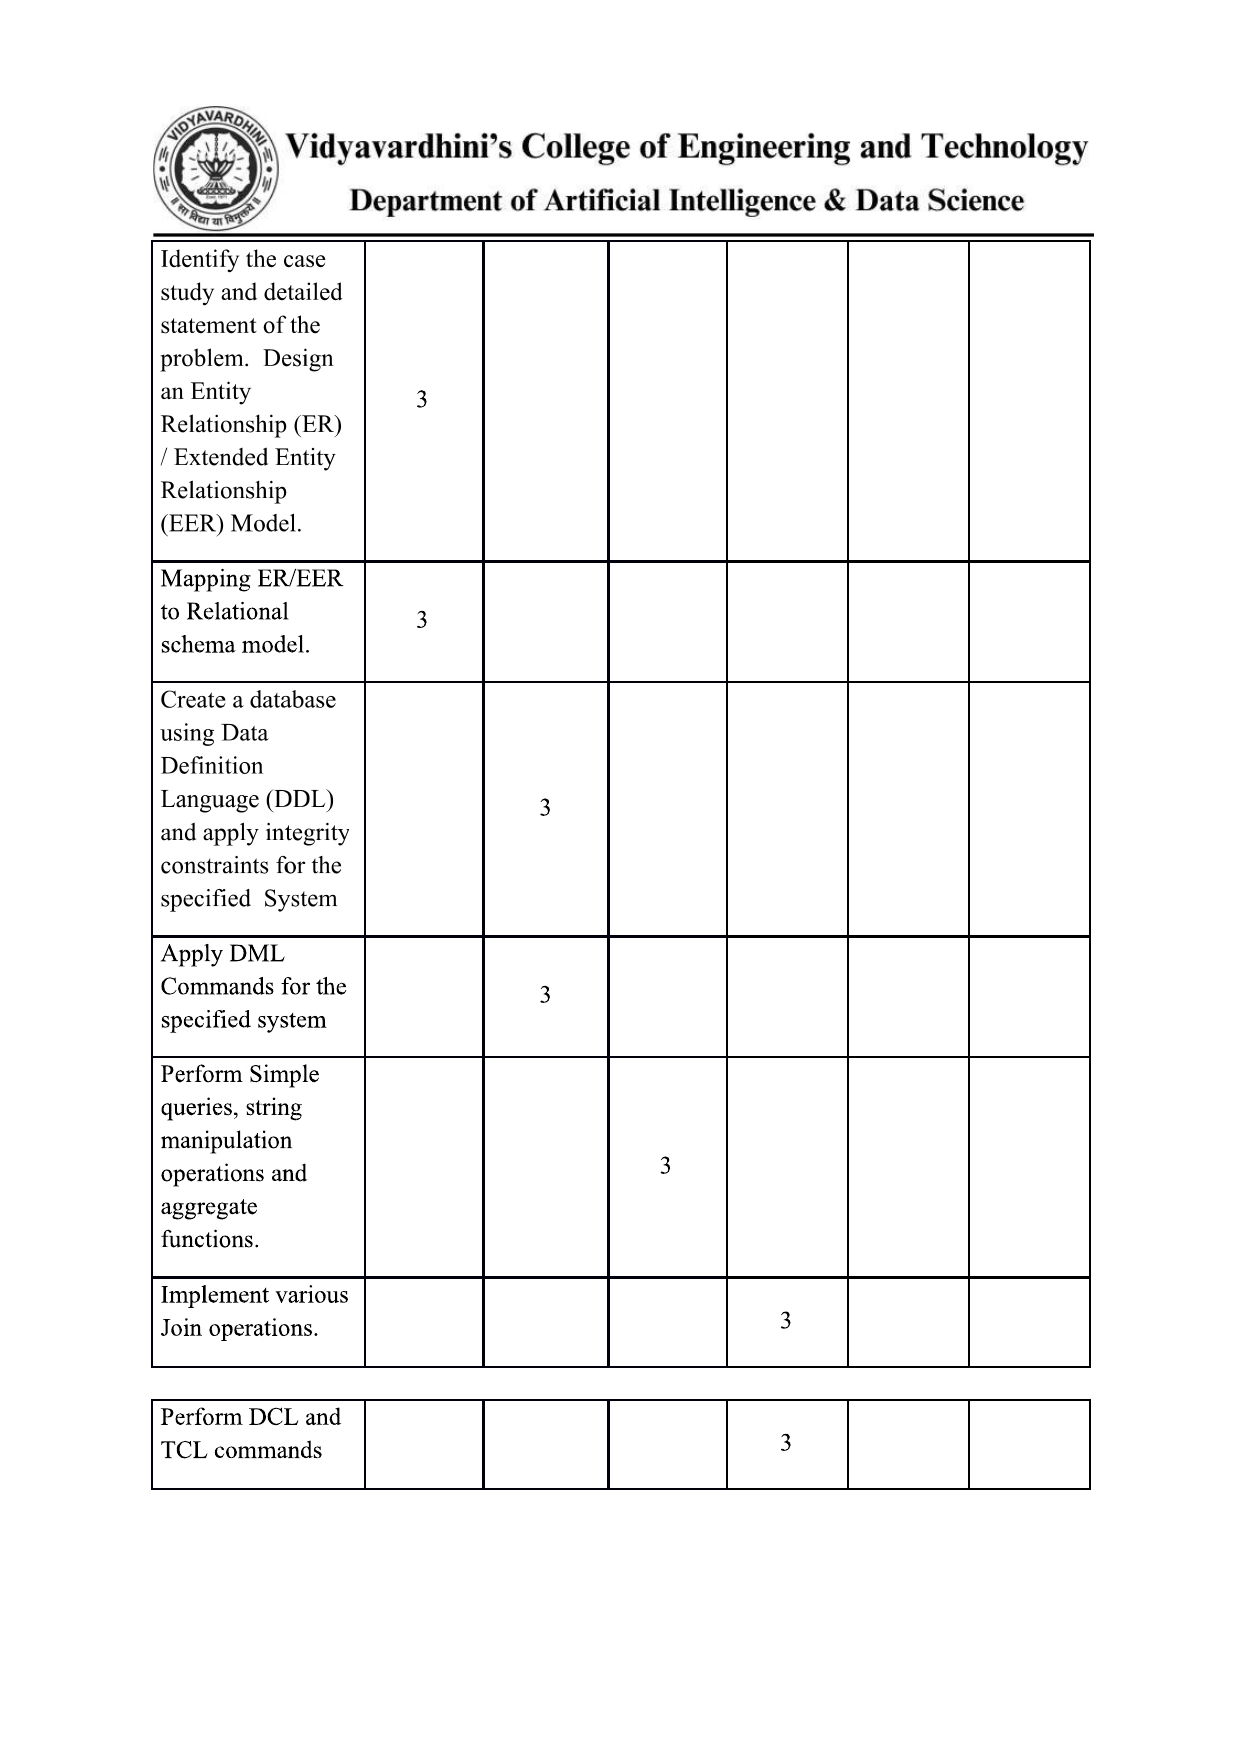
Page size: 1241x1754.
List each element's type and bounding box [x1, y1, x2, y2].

table_cell [610, 938, 726, 1056]
table_cell [153, 1058, 364, 1276]
table_cell [366, 563, 482, 681]
table_cell [849, 683, 968, 935]
table_cell [728, 938, 847, 1056]
table_cell [366, 1279, 482, 1366]
table_cell [153, 242, 364, 560]
table_cell [153, 938, 364, 1056]
table_cell [366, 242, 482, 560]
table_cell [610, 683, 726, 935]
table_cell [366, 1058, 482, 1276]
table_cell [728, 1058, 847, 1276]
table_cell [970, 1279, 1089, 1366]
table_cell [970, 563, 1089, 681]
table_cell [485, 938, 607, 1056]
table_cell [485, 1058, 607, 1276]
table_cell [610, 1058, 726, 1276]
table_cell [485, 242, 607, 560]
table_cell [610, 563, 726, 681]
table_header [153, 1401, 364, 1488]
table_cell [728, 563, 847, 681]
table_cell [728, 1279, 847, 1366]
table_cell [849, 242, 968, 560]
table_header [970, 1401, 1089, 1488]
table_cell [849, 1058, 968, 1276]
table_cell [970, 938, 1089, 1056]
table_cell [485, 683, 607, 935]
table_cell [485, 1279, 607, 1366]
table_header [610, 1401, 726, 1488]
picture [159, 690, 350, 912]
table_cell [485, 563, 607, 681]
table_cell [610, 242, 726, 560]
table_cell [849, 938, 968, 1056]
table_cell [728, 242, 847, 560]
table_cell [849, 563, 968, 681]
table_cell [153, 683, 364, 935]
table_header [849, 1401, 968, 1488]
table_cell [728, 683, 847, 935]
table_header [485, 1401, 607, 1488]
picture [153, 106, 1094, 240]
picture [159, 248, 343, 537]
table_cell [970, 683, 1089, 935]
table_cell [366, 683, 482, 935]
table_cell [970, 1058, 1089, 1276]
table_cell [849, 1279, 968, 1366]
table_cell [610, 1279, 726, 1366]
table_header [366, 1401, 482, 1488]
table_cell [153, 563, 364, 681]
table_cell [970, 242, 1089, 560]
table_cell [366, 938, 482, 1056]
table_header [728, 1401, 847, 1488]
table_cell [153, 1279, 364, 1366]
